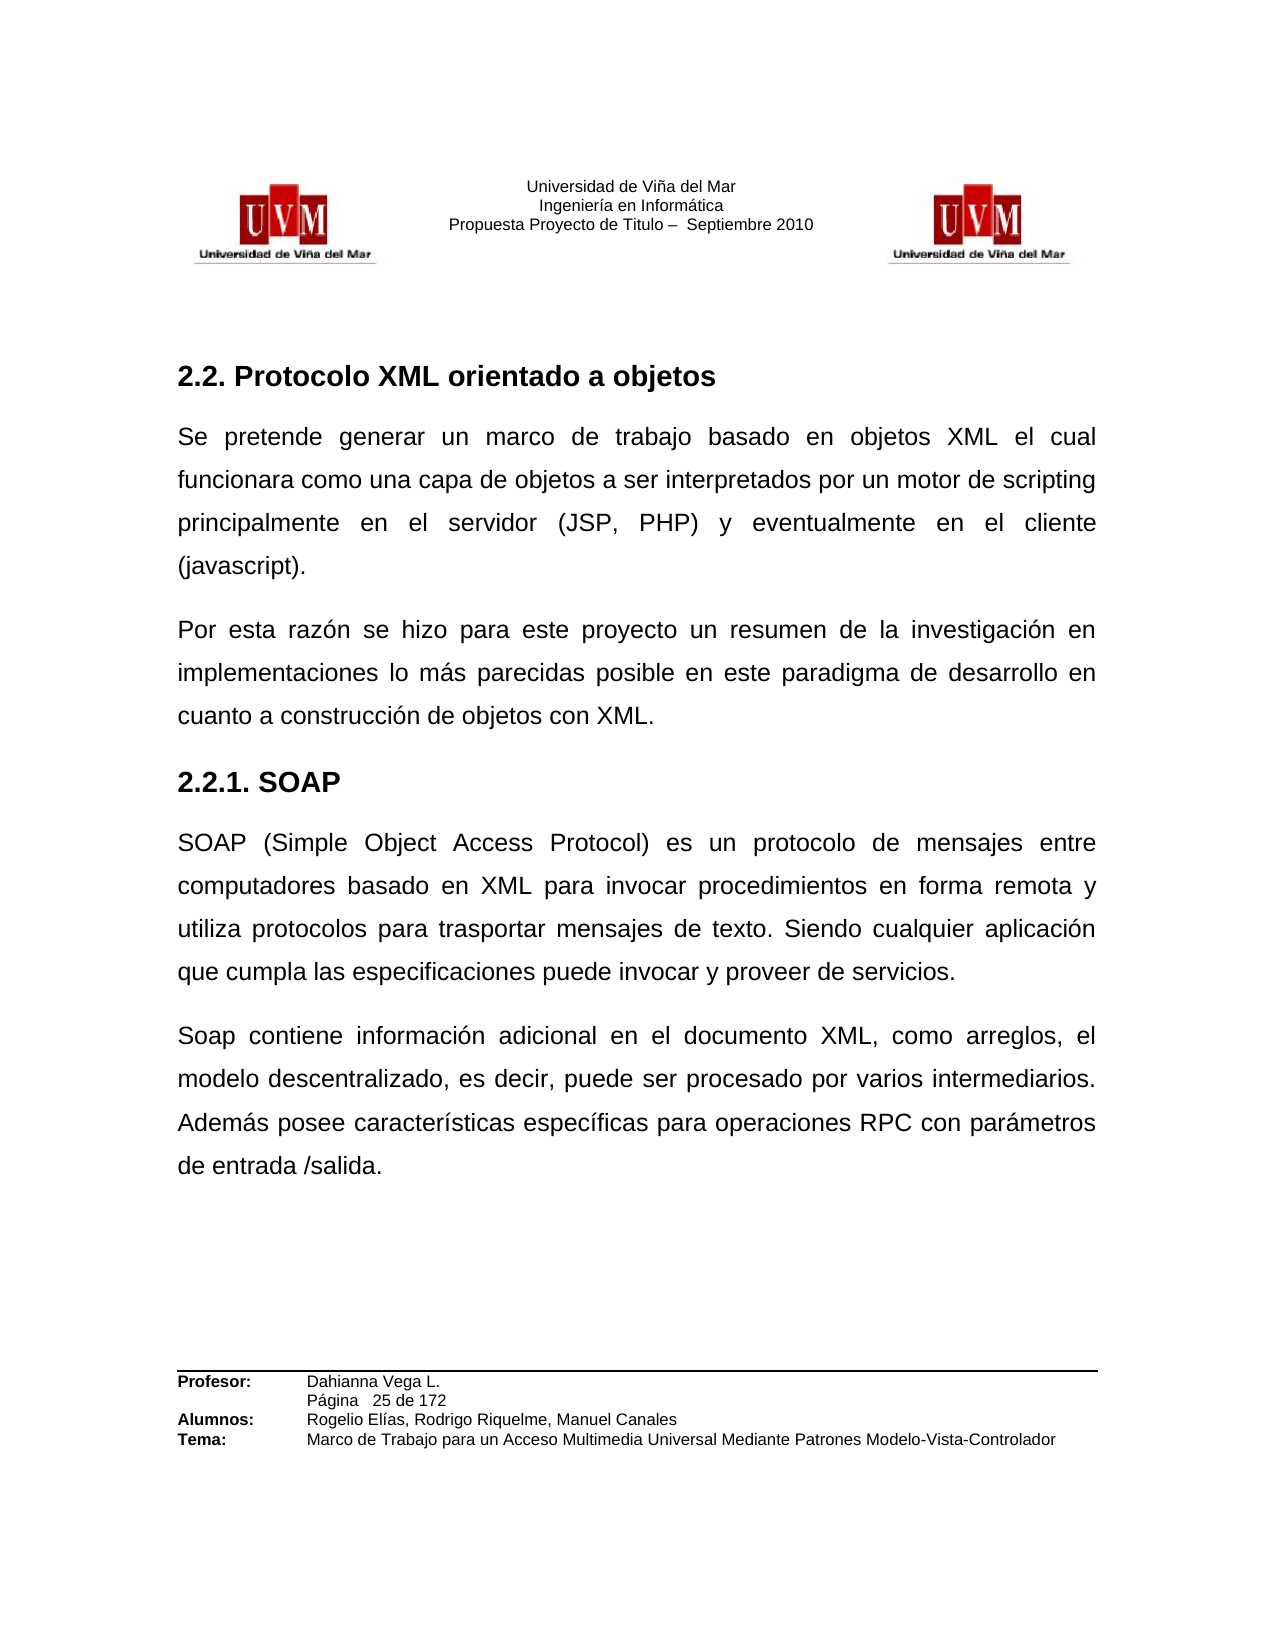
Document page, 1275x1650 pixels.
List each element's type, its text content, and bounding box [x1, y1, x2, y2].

picture [871, 176, 1084, 267]
subtitle 2.2.1. SOAP [177, 765, 1098, 799]
picture [177, 176, 390, 267]
text Se pretende generar un marco de trabajo basado en objetos XML el cual funcionara como una capa de objetos a ser interpretados por un motor de scripting principalmente en el servidor (JSP, PHP) y eventualmente en el cliente (javascript). [177, 422, 1098, 580]
subtitle 2.2. Protocolo XML orientado a objetos [177, 359, 1098, 392]
text SOAP (Simple Object Access Protocol) es un protocolo de mensajes entre computadores basado en XML para invocar procedimientos en forma remota y utiliza protocolos para trasportar mensajes de texto. Siendo cualquier aplicación que cumpla las especificaciones puede invocar y proveer de servicios. [177, 828, 1098, 986]
text Por esta razón se hizo para este proyecto un resumen de la investigación en implementaciones lo más parecidas posible en este paradigma de desarrollo en cuanto a construcción de objetos con XML. [177, 615, 1098, 730]
text Soap contiene información adicional en el documento XML, como arreglos, el modelo descentralizado, es decir, puede ser procesado por varios intermediarios. Además posee características específicas para operaciones RPC con parámetros de entrada /salida. [177, 1021, 1098, 1179]
